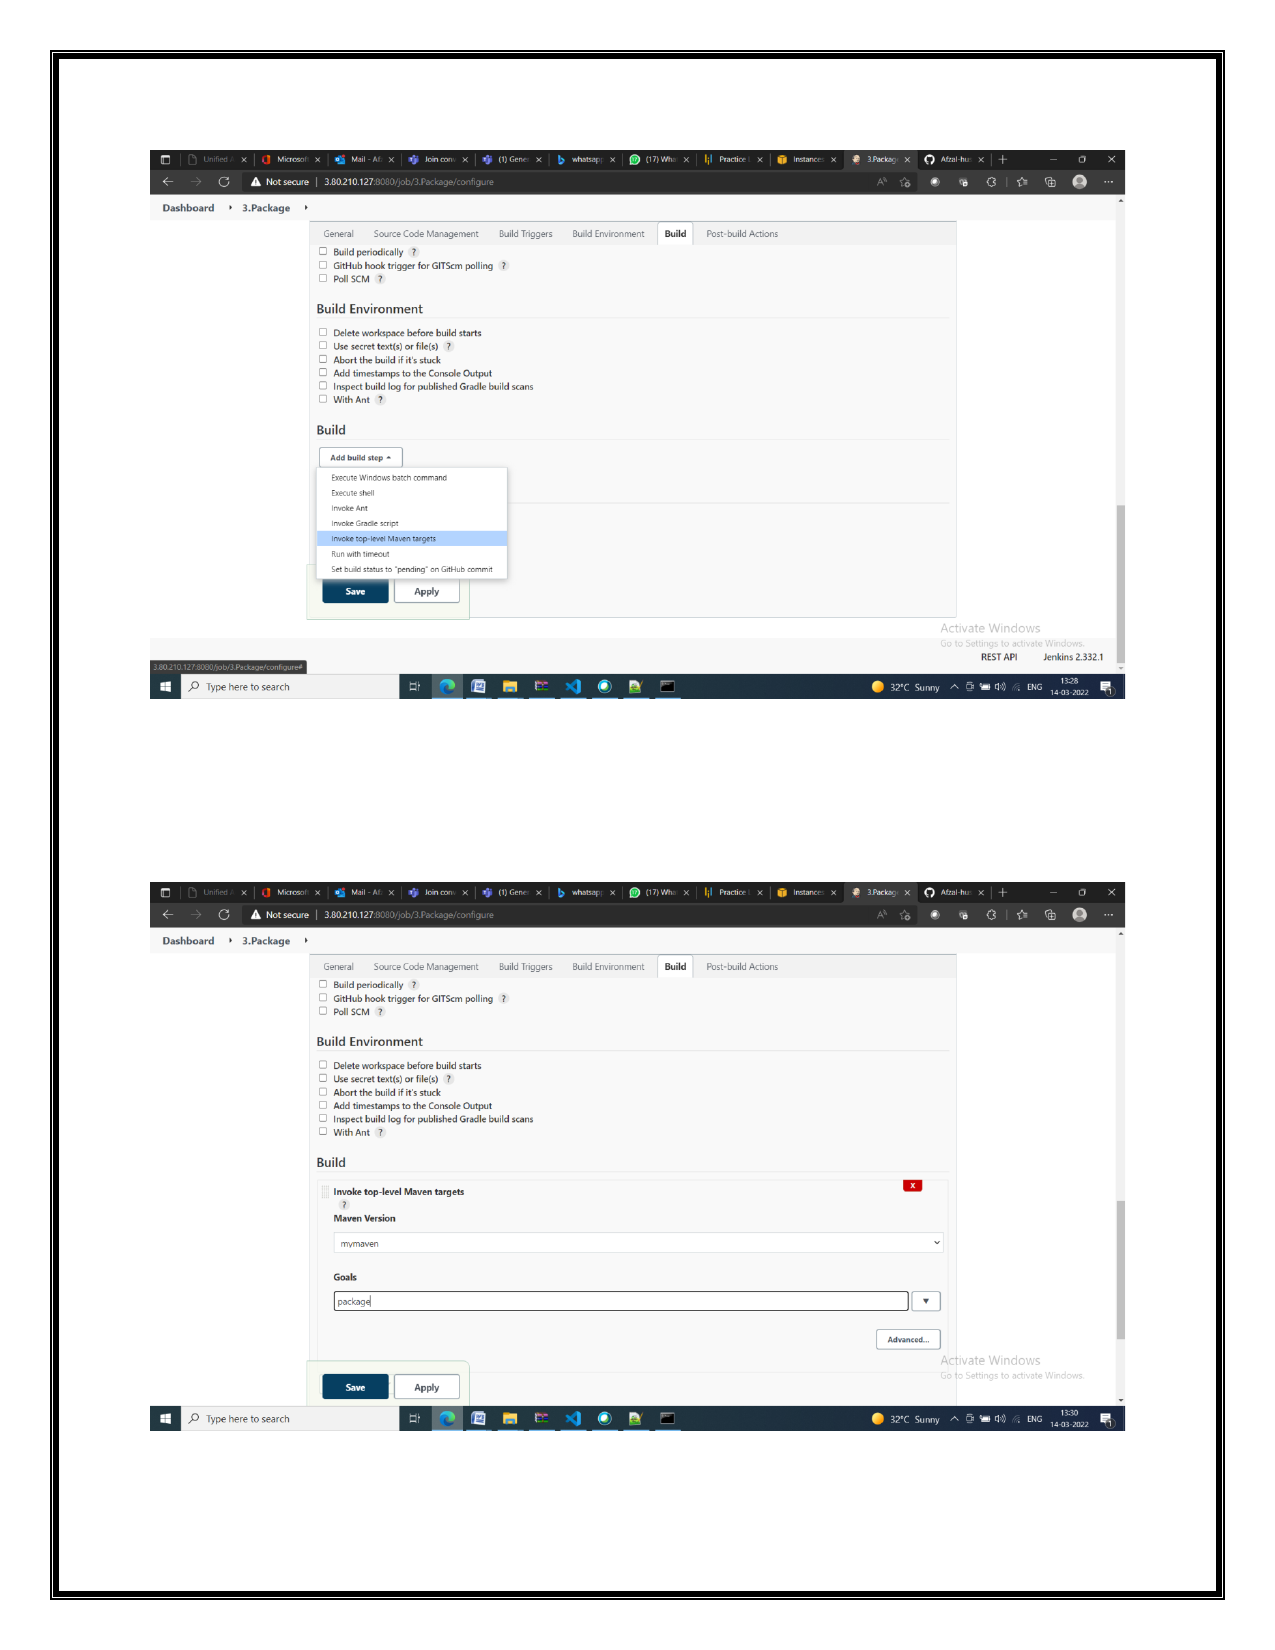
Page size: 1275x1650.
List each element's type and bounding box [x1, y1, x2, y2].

picture [150, 882, 1125, 1431]
picture [150, 150, 1125, 699]
